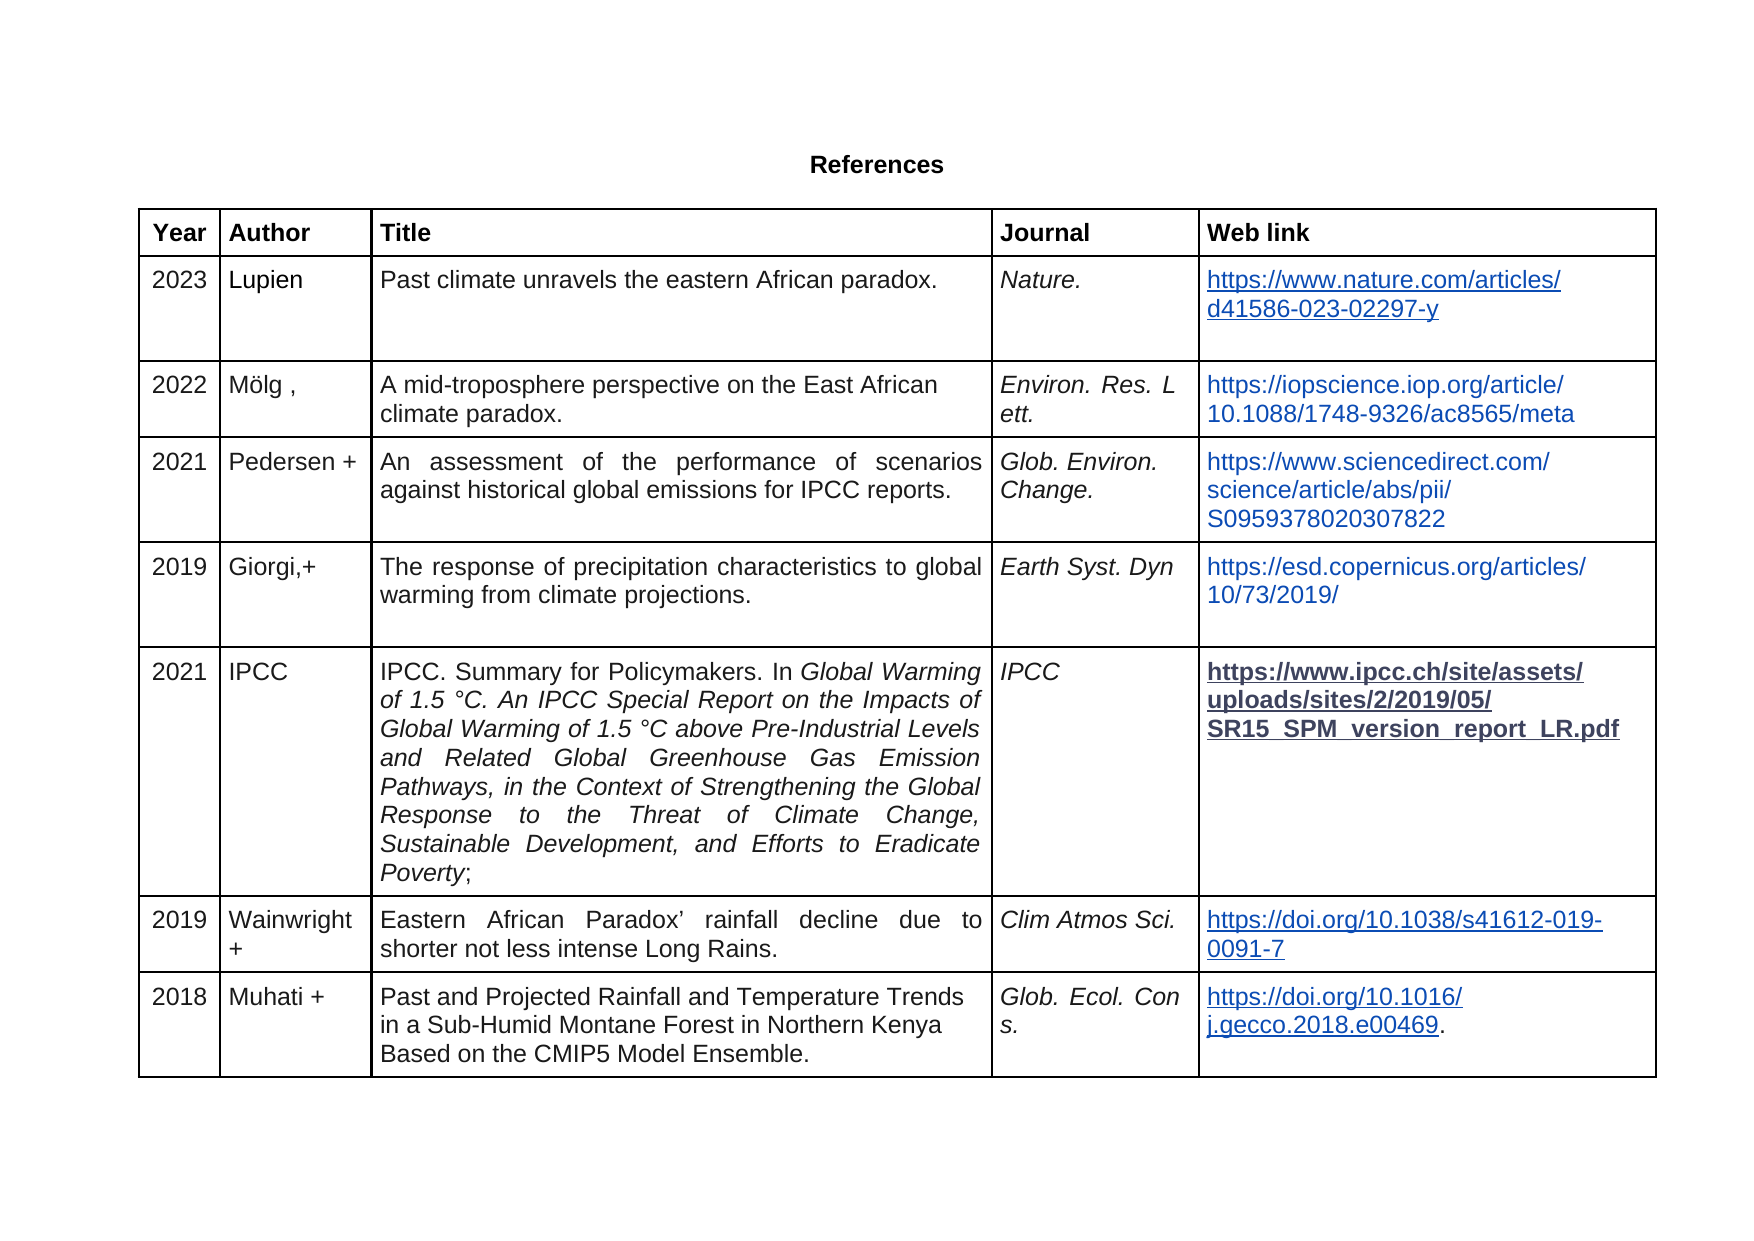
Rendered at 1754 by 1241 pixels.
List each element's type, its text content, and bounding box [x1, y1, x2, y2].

table_cell Environ. Res. Lett. [993, 362, 1198, 436]
table_cell Clim Atmos Sci. [993, 897, 1198, 971]
table_cell https://www.nature.com/articles/d41586-023-02297-y [1200, 257, 1655, 360]
table_cell https://www.sciencedirect.com/science/article/abs/pii/S0959378020307822 [1200, 438, 1655, 541]
table_cell 2019 [140, 543, 219, 646]
table_cell Glob. Environ. Change. [993, 438, 1198, 541]
table_cell Giorgi,+ [221, 543, 370, 646]
table_cell 2018 [140, 973, 219, 1076]
table_header Title [373, 210, 991, 255]
table_header Journal [993, 210, 1198, 255]
table_cell IPCC [993, 648, 1198, 895]
table_cell Wainwright + [221, 897, 370, 971]
table_cell https://iopscience.iop.org/article/10.1088/1748-9326/ac8565/meta [1200, 362, 1655, 436]
table_cell Past climate unravels the eastern African paradox. [373, 257, 991, 360]
table_header Author [221, 210, 370, 255]
table_cell 2019 [140, 897, 219, 971]
text References [150, 150, 1604, 179]
table_cell https://doi.org/10.1038/s41612-019-0091-7 [1200, 897, 1655, 971]
table_cell Glob. Ecol. Cons. [993, 973, 1198, 1076]
table_cell 2023 [140, 257, 219, 360]
table_cell https://www.ipcc.ch/site/assets/uploads/sites/2/2019/05/SR15_SPM_version_report_LR.pdf [1200, 648, 1655, 895]
table_cell 2022 [140, 362, 219, 436]
table_cell A mid-troposphere perspective on the East African climate paradox. [373, 362, 991, 436]
table_cell An assessment of the performance of scenarios against historical global emissions for IPCC reports. [373, 438, 991, 541]
table_cell 2021 [140, 648, 219, 895]
table_cell IPCC. Summary for Policymakers. In Global Warming of 1.5 °C. An IPCC Special Report on the Impacts of Global Warming of 1.5 °C above Pre-Industrial Levels and Related Global Greenhouse Gas Emission Pathways, in the Context of Strengthening the Global Response to the Threat of Climate Change, Sustainable Development, and Efforts to Eradicate Poverty; [373, 648, 991, 895]
table_cell IPCC [221, 648, 370, 895]
table_cell The response of precipitation characteristics to global warming from climate projections. [373, 543, 991, 646]
table_cell 2021 [140, 438, 219, 541]
table_cell Past and Projected Rainfall and Temperature Trends in a Sub-Humid Montane Forest in Northern Kenya Based on the CMIP5 Model Ensemble. [373, 973, 991, 1076]
table_cell Mölg , [221, 362, 370, 436]
table_cell Lupien [221, 257, 370, 360]
table_cell Muhati + [221, 973, 370, 1076]
table_header Year [140, 210, 219, 255]
table_header Web link [1200, 210, 1655, 255]
table_cell Eastern African Paradox’ rainfall decline due to shorter not less intense Long Rains. [373, 897, 991, 971]
table_cell Nature. [993, 257, 1198, 360]
table_cell https://esd.copernicus.org/articles/10/73/2019/ [1200, 543, 1655, 646]
table_cell Pedersen + [221, 438, 370, 541]
table_cell https://doi.org/10.1016/j.gecco.2018.e00469. [1200, 973, 1655, 1076]
table_cell Earth Syst. Dyn [993, 543, 1198, 646]
